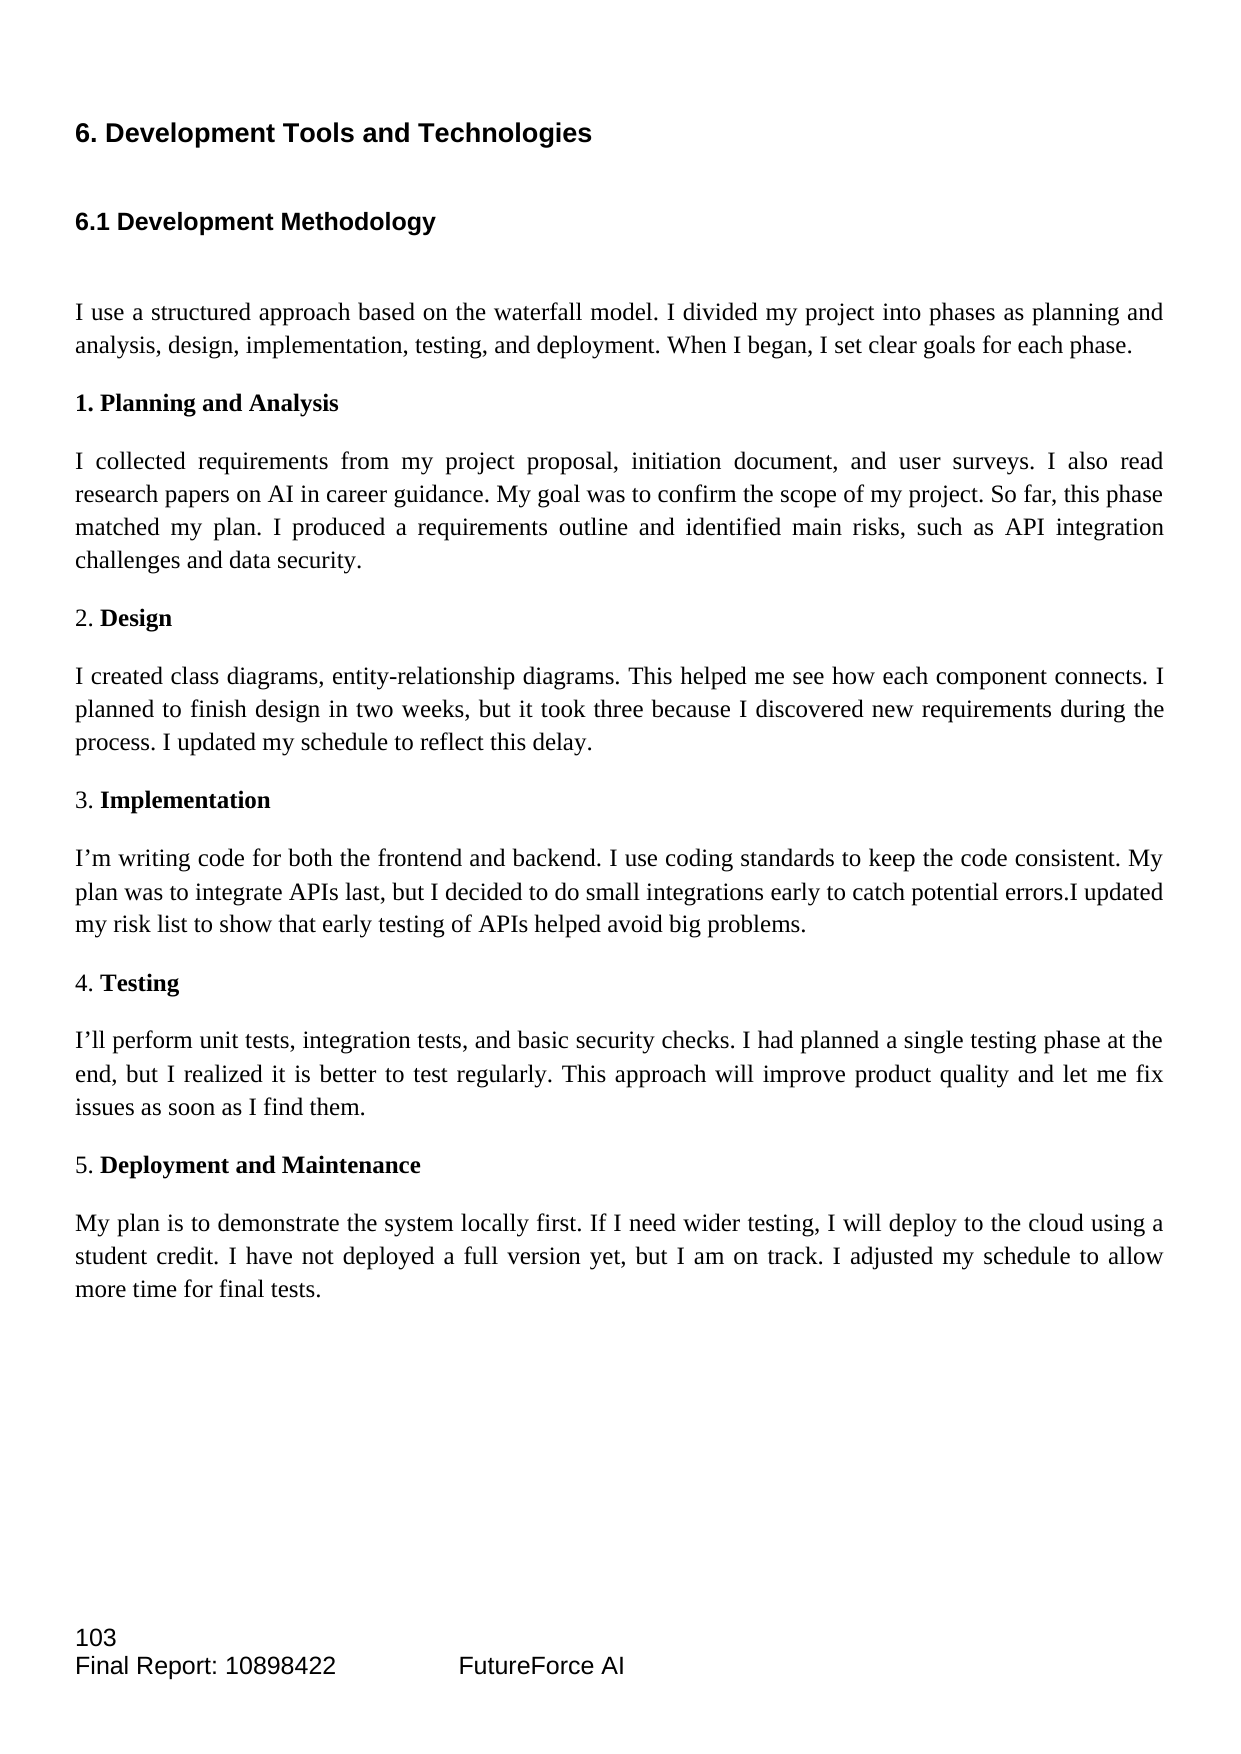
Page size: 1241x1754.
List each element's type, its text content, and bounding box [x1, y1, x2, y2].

text 5. Deployment and Maintenance [75, 1150, 1165, 1178]
subtitle 6.1 Development Methodology [75, 207, 1165, 236]
text I created class diagrams, entity-relationship diagrams. This helped me see how each component connects. I planned to finish design in two weeks, but it took three because I discovered new requirements during the process. I updated my schedule to reflect this delay. [75, 661, 1165, 756]
text I’ll perform unit tests, integration tests, and basic security checks. I had planned a single testing phase at the end, but I realized it is better to test regularly. This approach will improve product quality and let me fix issues as soon as I find them. [75, 1026, 1165, 1120]
text My plan is to demonstrate the system locally first. If I need wider testing, I will deploy to the cloud using a student credit. I have not deployed a full version yet, but I am on track. I adjusted my schedule to allow more time for final tests. [75, 1208, 1165, 1302]
text 3. Implementation [75, 786, 1165, 814]
text 2. Design [75, 603, 1165, 632]
subtitle 6. Development Tools and Technologies [75, 117, 1165, 148]
text I’m writing code for both the frontend and backend. I use coding standards to keep the code consistent. My plan was to integrate APIs last, but I decided to do small integrations early to catch potential errors.I updated my risk list to show that early testing of APIs helped avoid big problems. [75, 843, 1165, 938]
text I collected requirements from my project proposal, initiation document, and user surveys. I also read research papers on AI in career guidance. My goal was to confirm the scope of my project. So far, this phase matched my plan. I produced a requirements outline and identified main risks, such as API integration challenges and data security. [75, 446, 1165, 574]
text I use a structured approach based on the waterfall model. I divided my project into phases as planning and analysis, design, implementation, testing, and deployment. When I began, I set clear goals for each phase. [75, 297, 1165, 359]
text 1. Planning and Analysis [75, 388, 1165, 417]
text 4. Testing [75, 968, 1165, 996]
